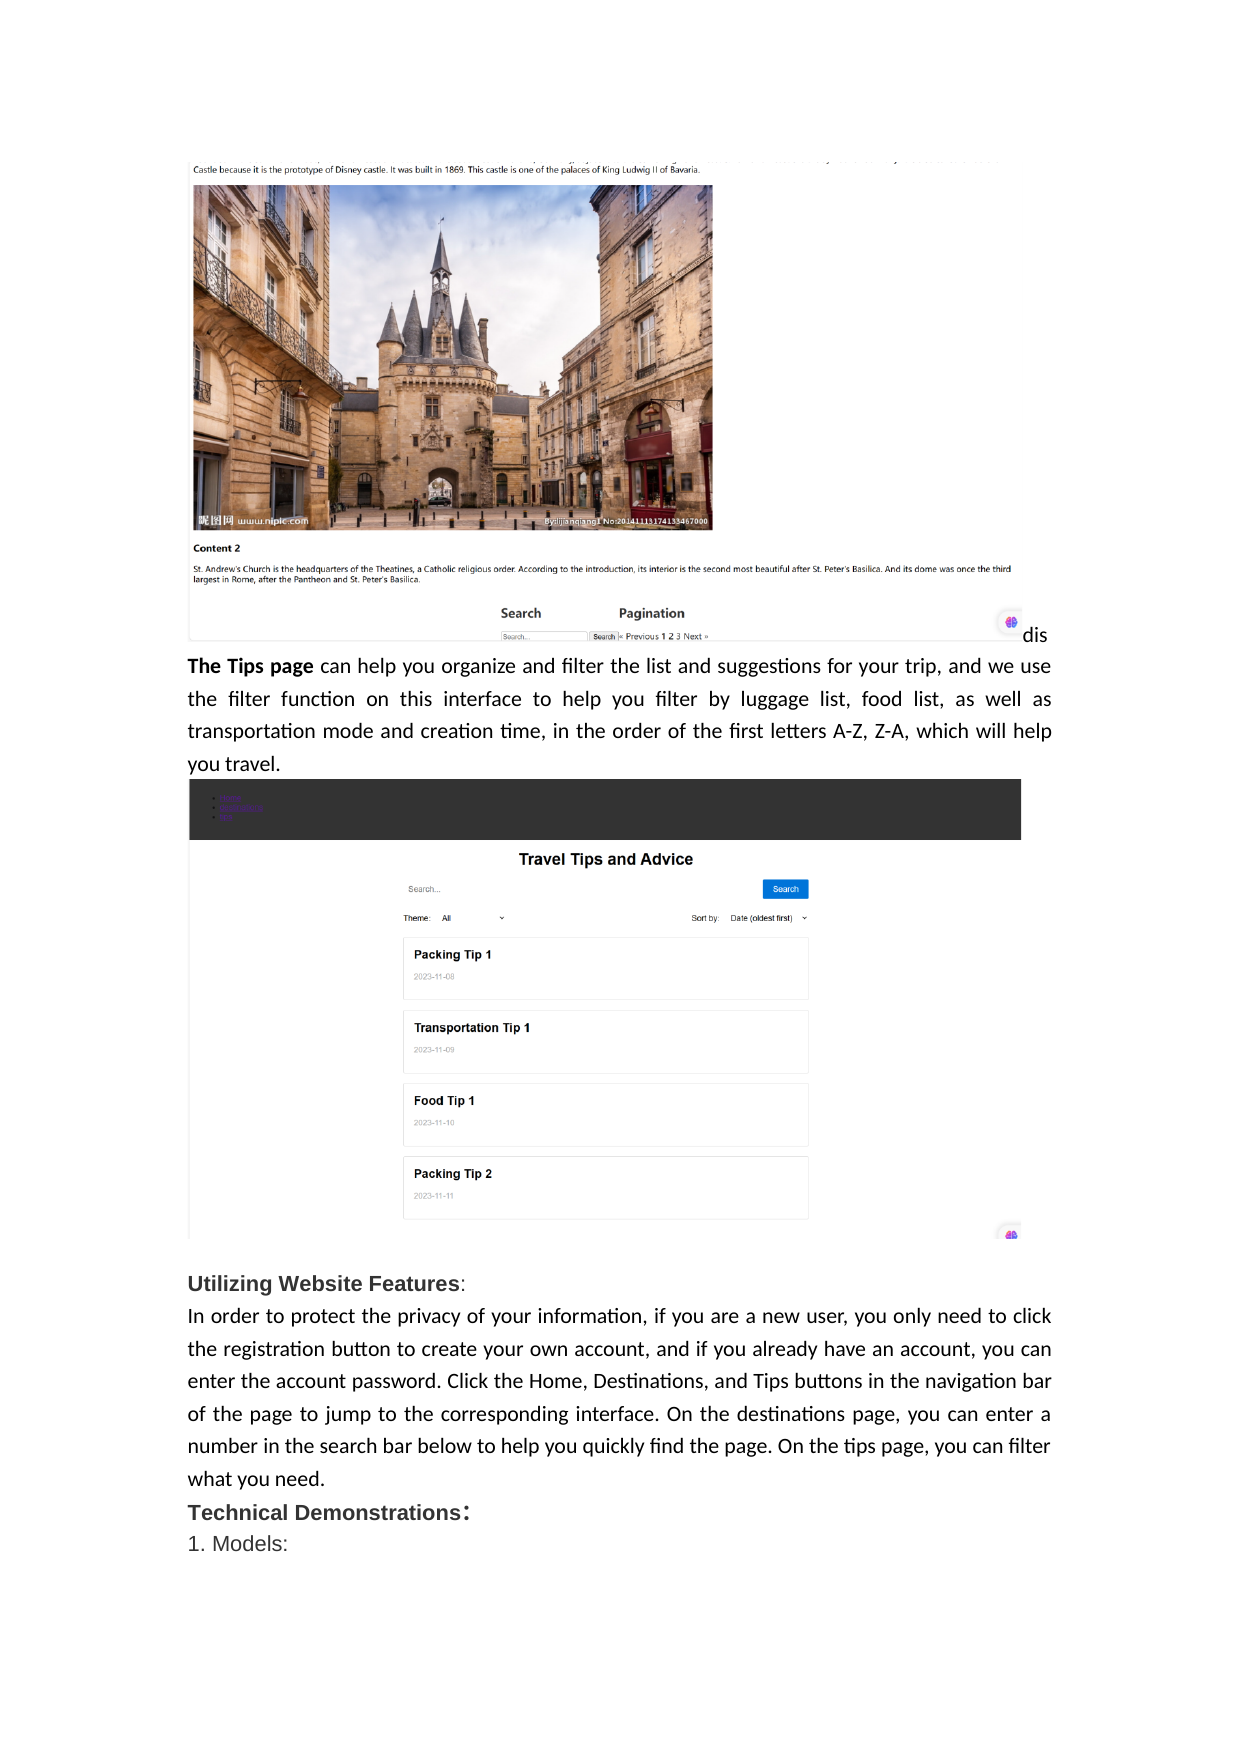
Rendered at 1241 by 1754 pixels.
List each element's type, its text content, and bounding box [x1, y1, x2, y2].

text The Tips page can help you organize and filter the list and suggestions for your trip, and we use the filter function on this interface to help you filter by luggage list, food list, as well as transportation mode and creation time, in the order of the first letters A-Z, Z-A, which will help you travel. [187, 649, 1053, 779]
text In order to protect the privacy of your information, if you are a new user, you only need to click the registration button to create your own account, and if you already have an account, you can enter the account password. Click the Home, Destinations, and Tips buttons in the navigation bar of the page to jump to the corresponding interface. On the destinations page, you can enter a number in the search bar below to help you quickly find the page. On the tips page, you can filter what you need. [187, 1299, 1053, 1494]
text Technical Demonstrations： [187, 1494, 1053, 1527]
text Utilizing Website Features: [187, 1267, 1053, 1299]
picture [187, 162, 1023, 642]
list Models: [187, 1527, 1053, 1559]
picture [187, 779, 1022, 1239]
